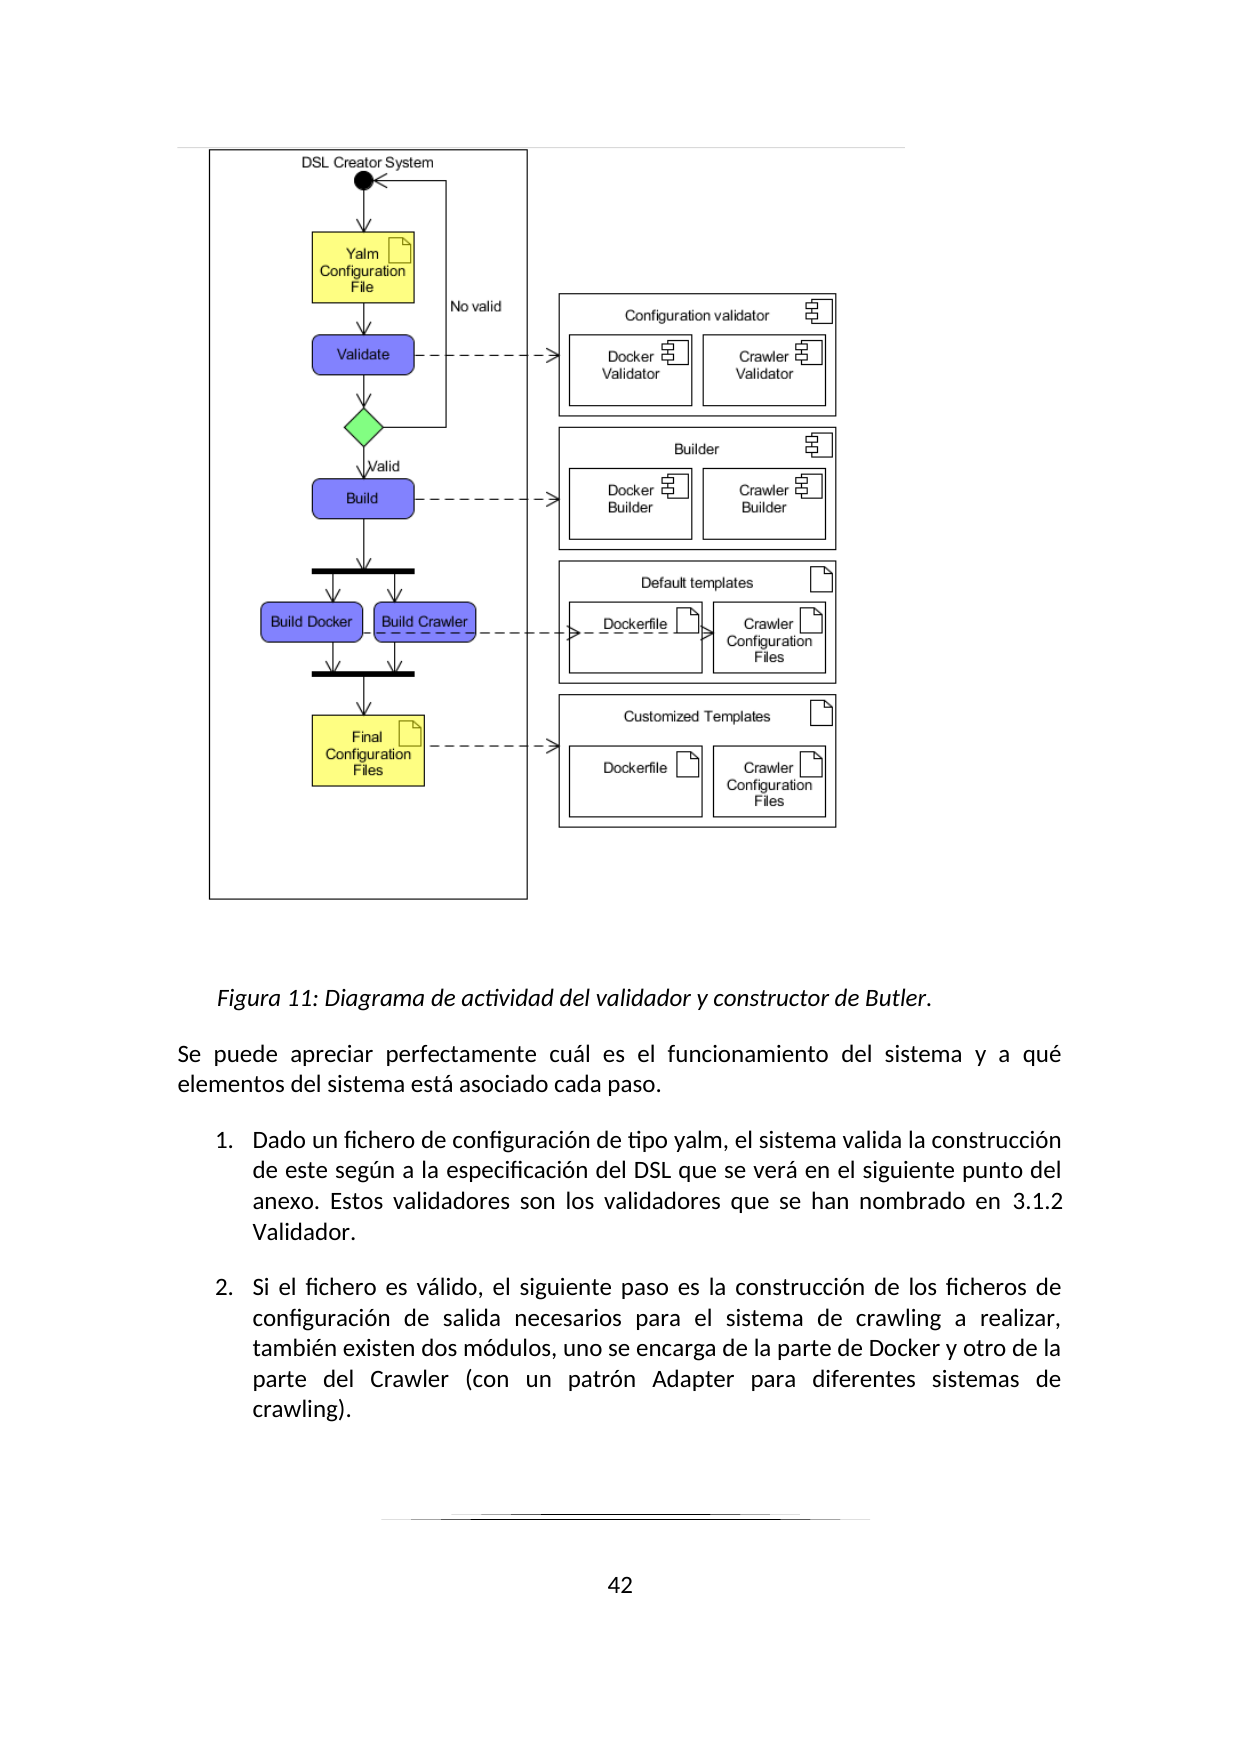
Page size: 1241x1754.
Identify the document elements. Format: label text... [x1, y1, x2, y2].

picture [177, 147, 905, 958]
list Si el fichero es válido, el siguiente paso es la construcción de los ficheros de configuración de salida necesarios para el sistema de crawling a realizar, también existen dos módulos, uno se encarga de la parte de Docker y otro de la parte del Crawler (con un patrón Adapter para diferentes sistemas de crawling). [215, 1271, 1063, 1424]
list Dado un fichero de configuración de tipo yalm, el sistema valida la construcción de este según a la especificación del DSL que se verá en el siguiente punto del anexo. Estos validadores son los validadores que se han nombrado en 3.1.2 Validador. [215, 1124, 1063, 1246]
text Figura 11: Diagrama de actividad del validador y constructor de Butler. [177, 982, 1063, 1013]
text Se puede apreciar perfectamente cuál es el funcionamiento del sistema y a qué elementos del sistema está asociado cada paso. [177, 1038, 1063, 1099]
